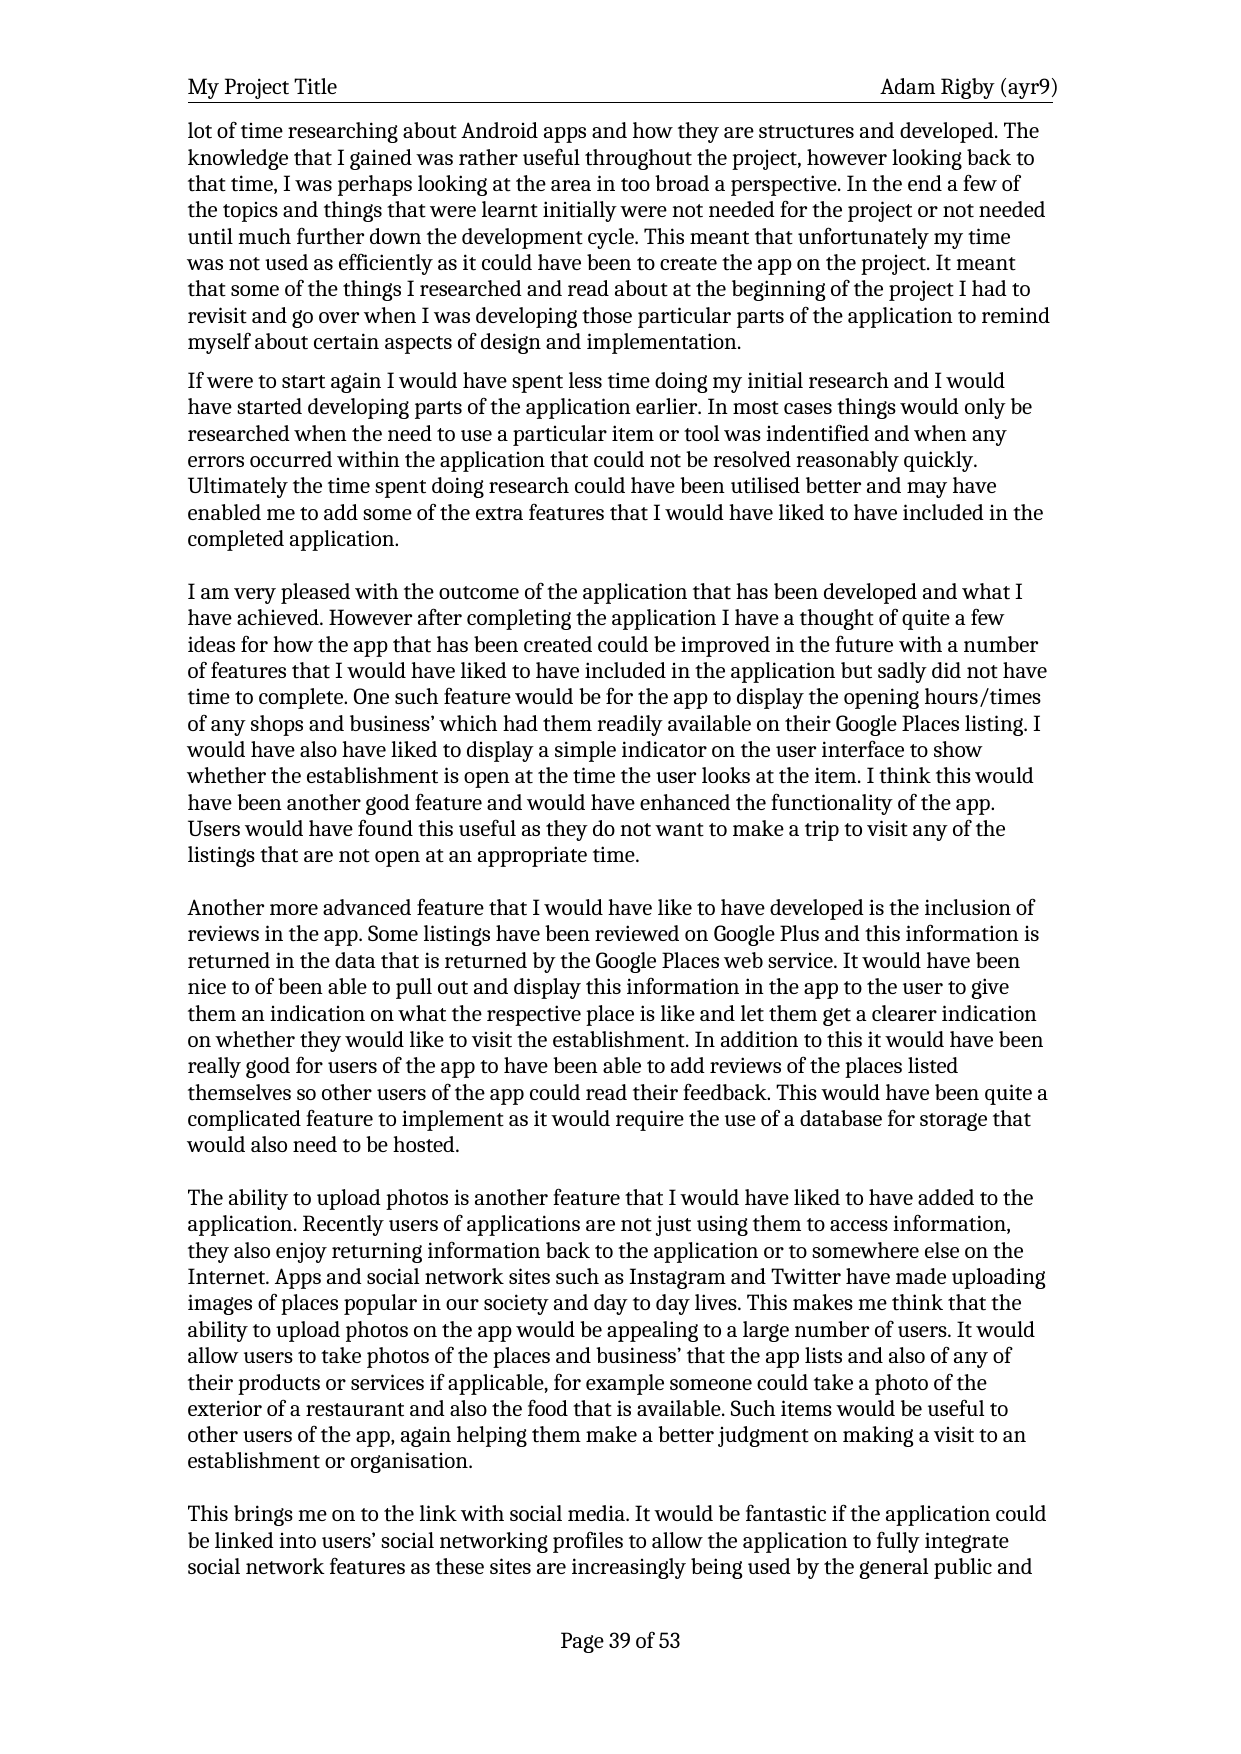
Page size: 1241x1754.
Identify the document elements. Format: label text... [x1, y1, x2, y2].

text I am very pleased with the outcome of the application that has been developed and what I have achieved. However after completing the application I have a thought of quite a few ideas for how the app that has been created could be improved in the future with a number of features that I would have liked to have included in the application but sadly did not have time to complete. One such feature would be for the app to display the opening hours/times of any shops and business’ which had them readily available on their Google Places listing. I would have also have liked to display a simple indicator on the user interface to show whether the establishment is open at the time the user looks at the item. I think this would have been another good feature and would have enhanced the functionality of the app. Users would have found this useful as they do not want to make a trip to visit any of the listings that are not open at an appropriate time. [187, 579, 1053, 868]
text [187, 118, 1053, 355]
text If were to start again I would have spent less time doing my initial research and I would have started developing parts of the application earlier. In most cases things would only be researched when the need to use a particular item or tool was indentified and when any errors occurred within the application that could not be resolved reasonably quickly. Ultimately the time spent doing research could have been utilised better and may have enabled me to add some of the extra features that I would have liked to have included in the completed application. [187, 368, 1053, 552]
text The ability to upload photos is another feature that I would have liked to have added to the application. Recently users of applications are not just using them to access information, they also enjoy returning information back to the application or to somewhere else on the Internet. Apps and social network sites such as Instagram and Twitter have made uploading images of places popular in our society and day to day lives. This makes me think that the ability to upload photos on the app would be appealing to a large number of users. It would allow users to take photos of the places and business’ that the app lists and also of any of their products or services if applicable, for example someone could take a photo of the exterior of a restaurant and also the food that is available. Such items would be useful to other users of the app, again helping them make a better judgment on making a visit to an establishment or organisation. [187, 1185, 1053, 1475]
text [187, 1501, 1053, 1580]
text Another more advanced feature that I would have like to have developed is the inclusion of reviews in the app. Some listings have been reviewed on Google Plus and this information is returned in the data that is returned by the Google Places web service. It would have been nice to of been able to pull out and display this information in the app to the user to give them an indication on what the respective place is like and let them get a clearer indication on whether they would like to visit the establishment. In addition to this it would have been really good for users of the app to have been able to add reviews of the places listed themselves so other users of the app could read their feedback. This would have been quite a complicated feature to implement as it would require the use of a database for storage that would also need to be hosted. [187, 895, 1053, 1158]
